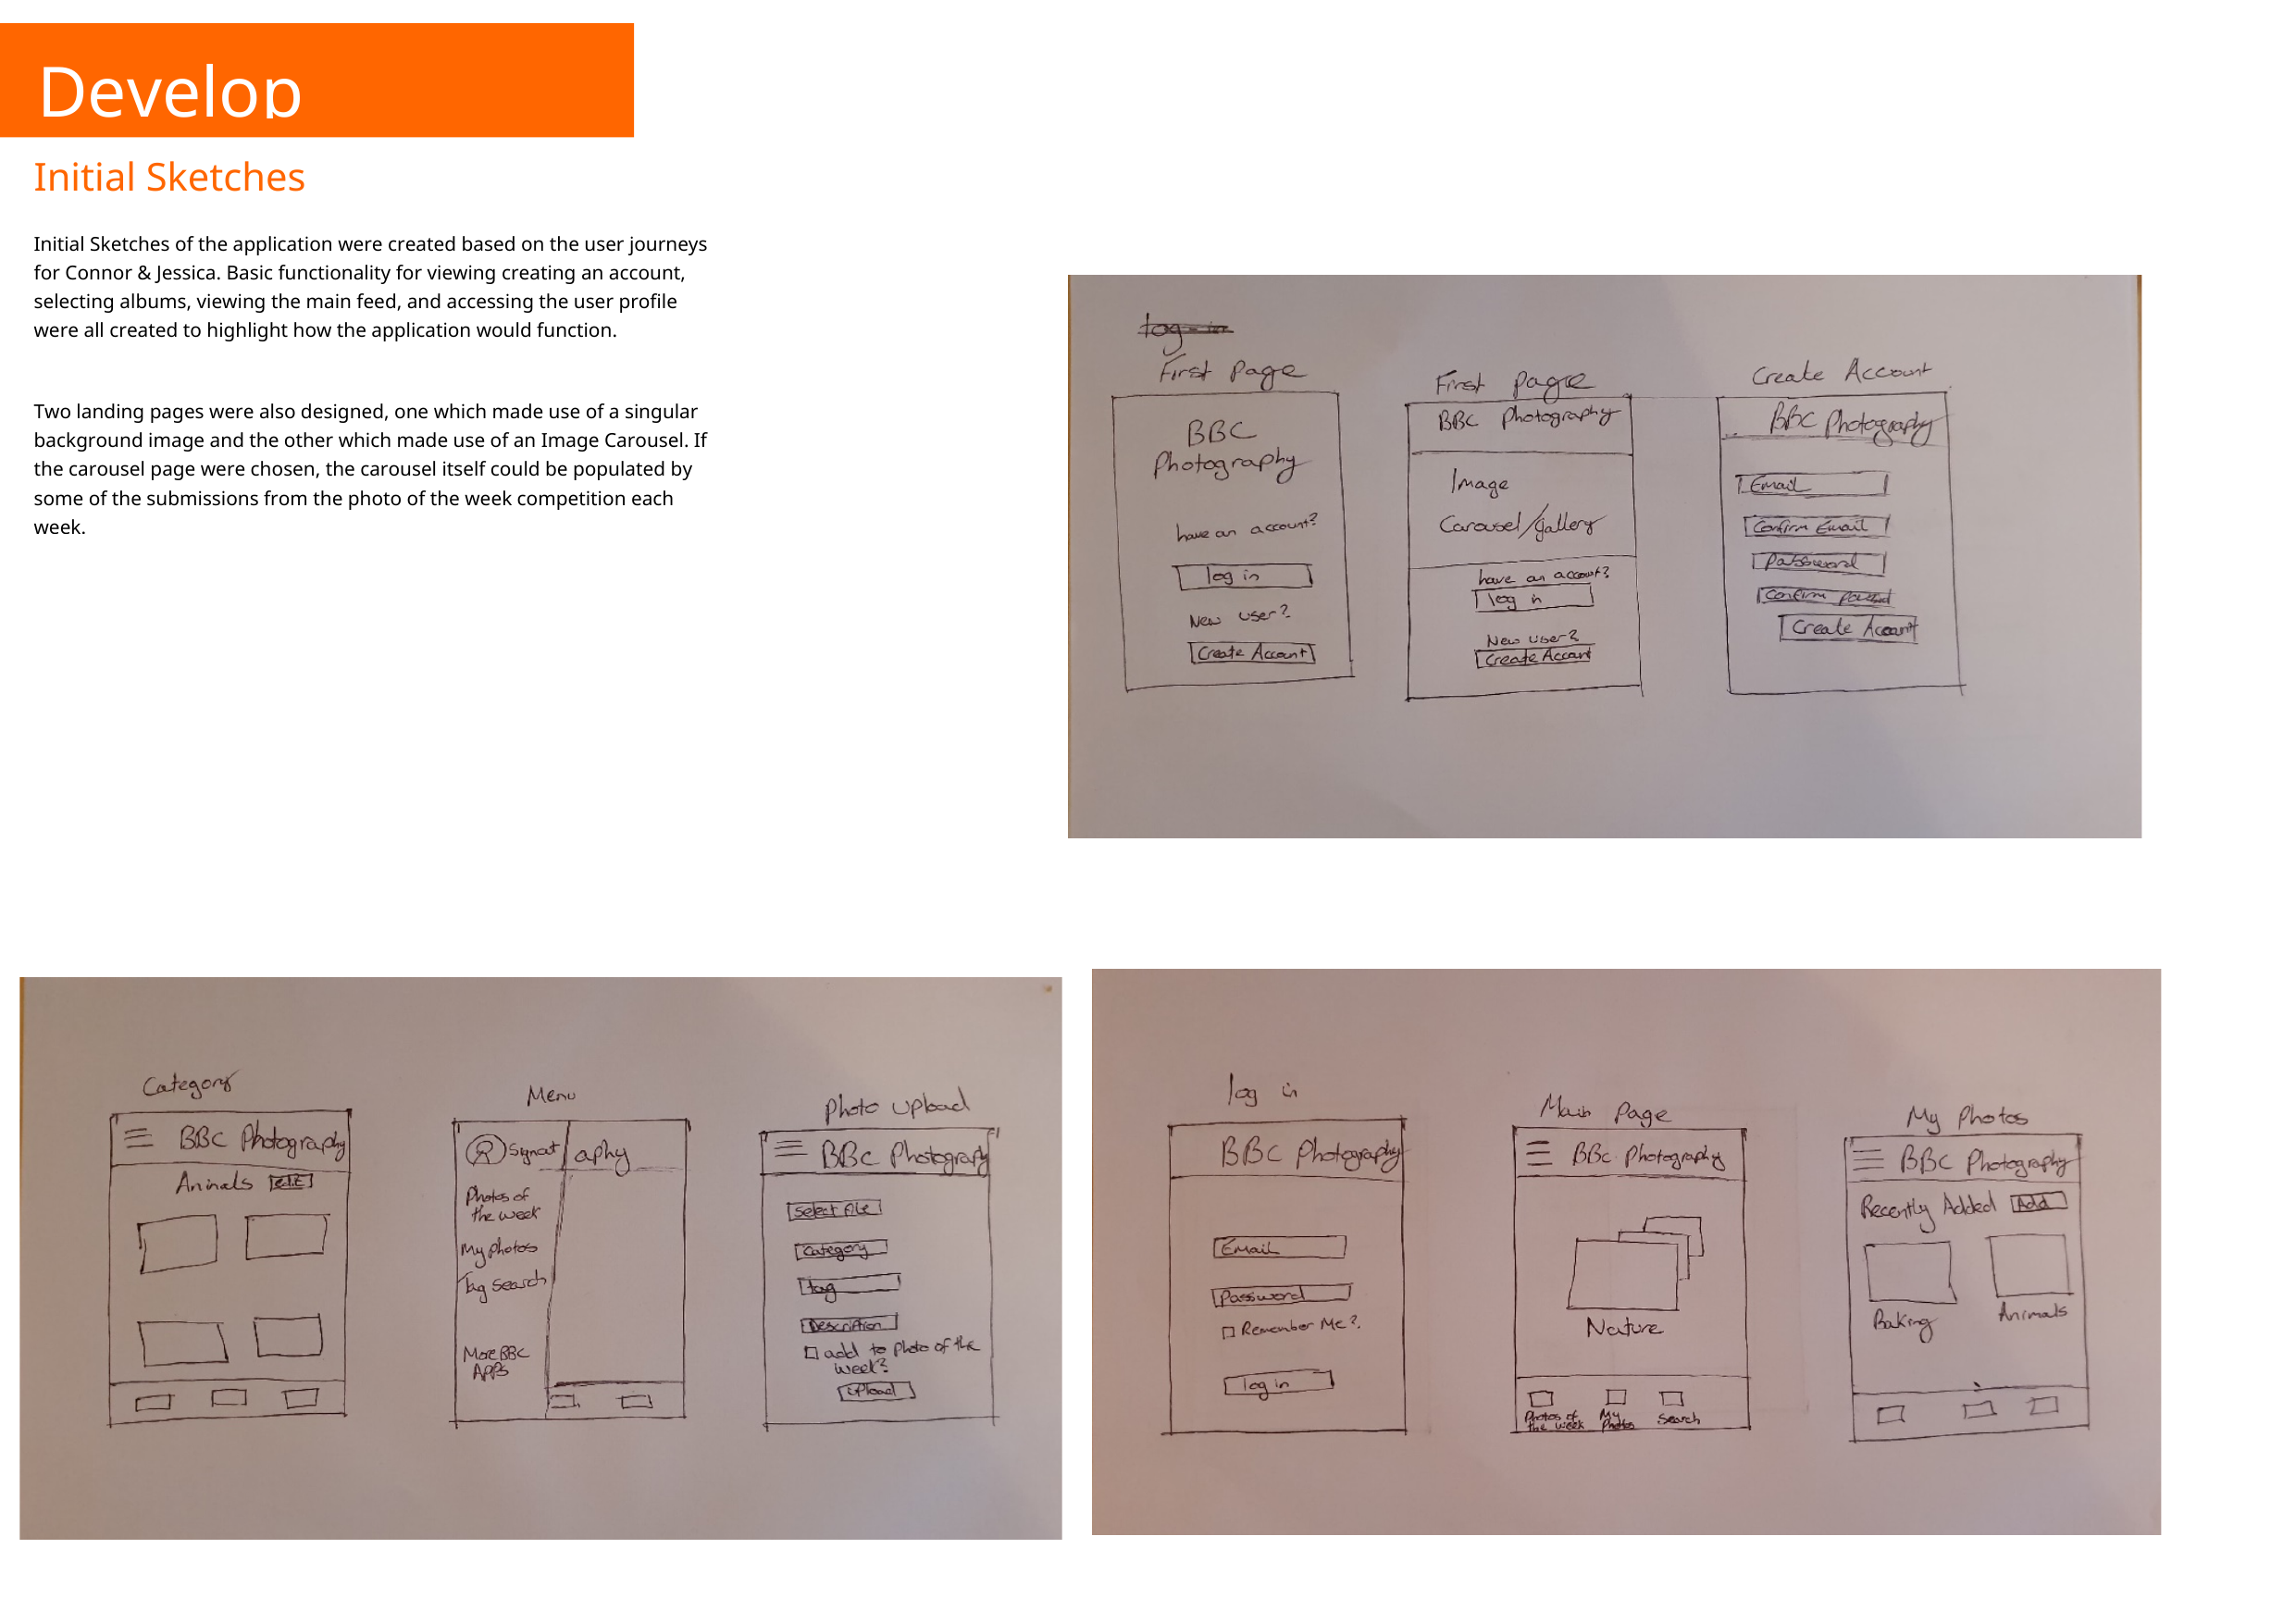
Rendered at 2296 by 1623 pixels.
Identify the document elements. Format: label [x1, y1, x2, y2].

picture [19, 977, 1062, 1540]
picture [1092, 969, 2162, 1535]
picture [1068, 275, 2142, 838]
